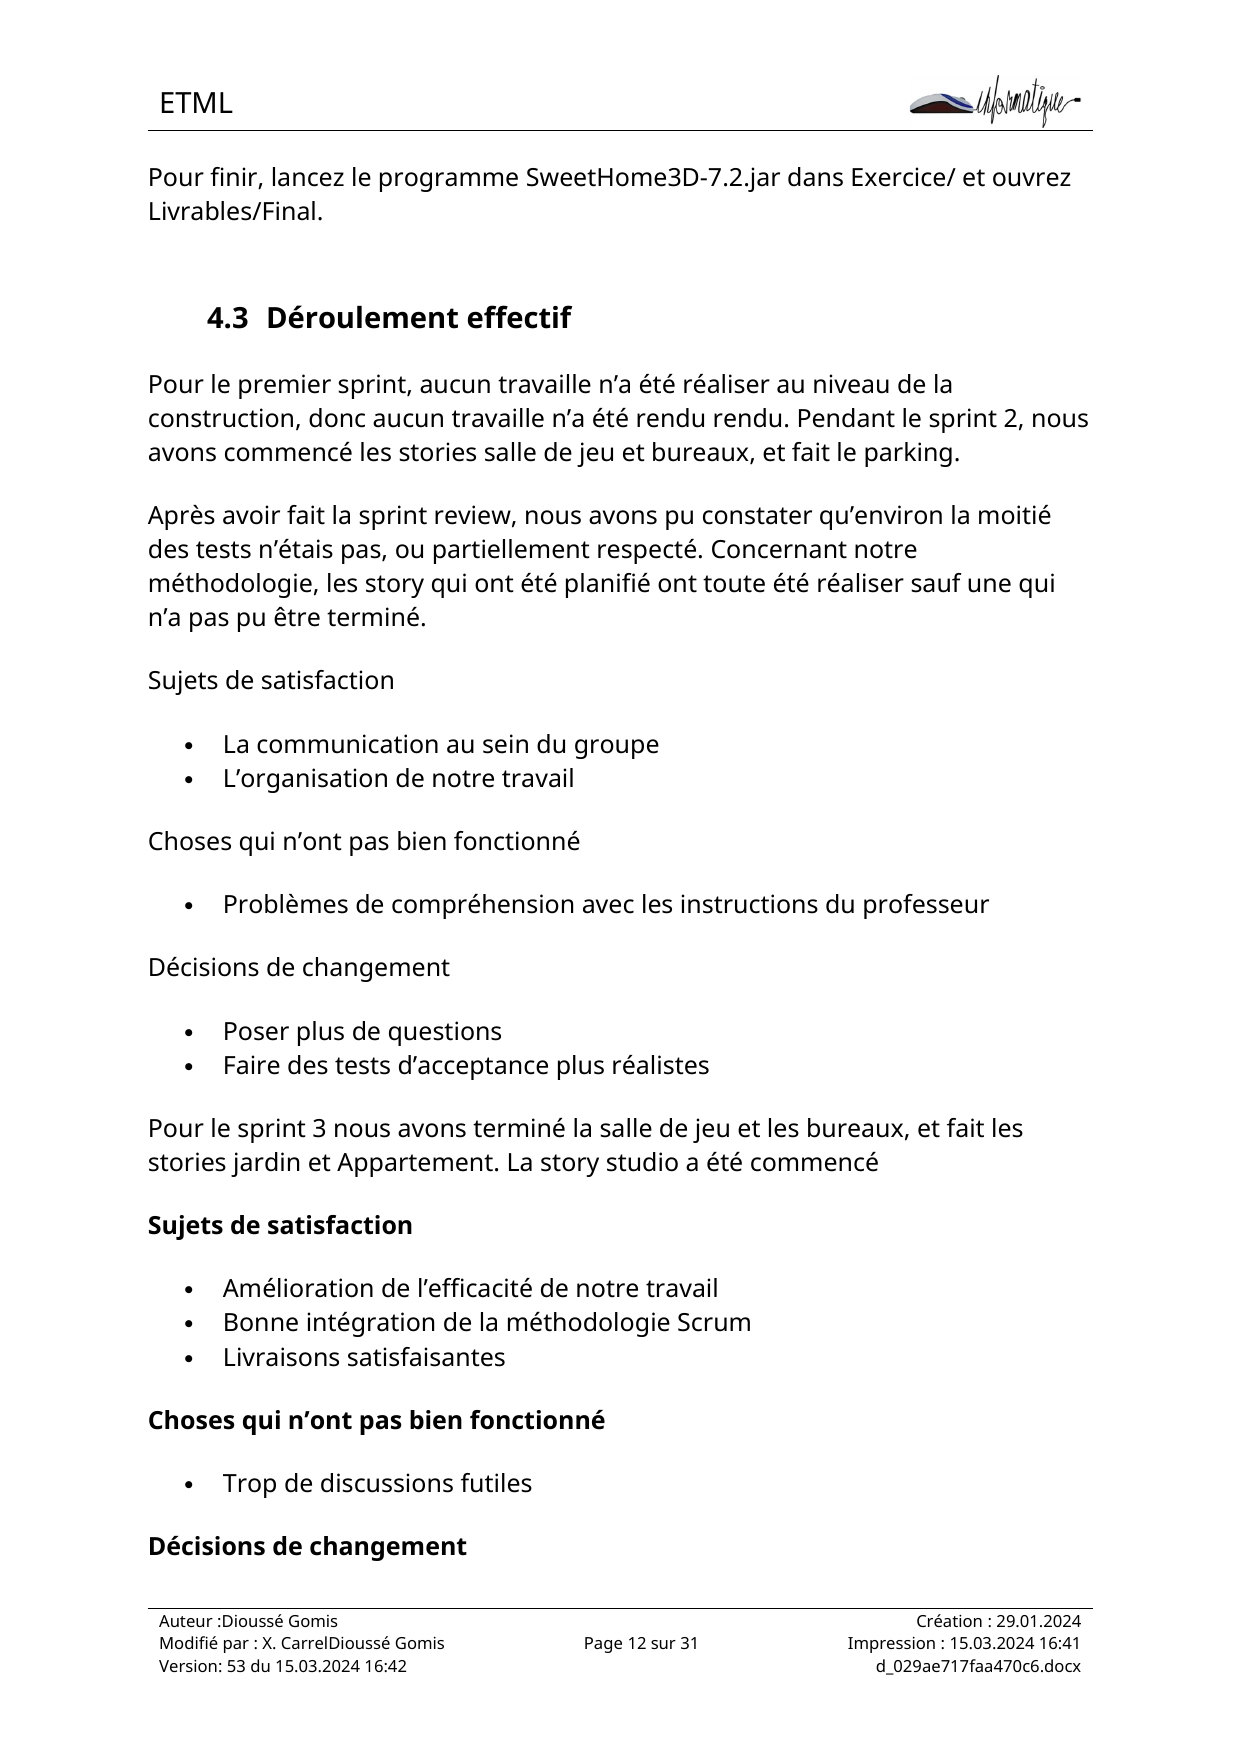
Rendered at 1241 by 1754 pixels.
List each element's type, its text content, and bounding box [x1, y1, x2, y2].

list Problèmes de compréhension avec les instructions du professeur [185, 887, 1092, 921]
picture [909, 75, 1082, 128]
list La communication au sein du groupe [185, 726, 1092, 760]
text Choses qui n’ont pas bien fonctionné [148, 823, 1092, 858]
text Sujets de satisfaction [148, 663, 1092, 697]
text Décisions de changement [148, 950, 1092, 984]
list Trop de discussions futiles [185, 1466, 1092, 1500]
list Bonne intégration de la méthodologie Scrum [185, 1305, 1092, 1339]
list Poser plus de questions [185, 1013, 1092, 1047]
text Pour finir, lancez le programme SweetHome3D-7.2.jar dans Exercice/ et ouvrez Livrables/Final. [148, 159, 1092, 227]
list Amélioration de l’efficacité de notre travail [185, 1271, 1092, 1305]
text Décisions de changement [148, 1529, 1092, 1563]
text Après avoir fait la sprint review, nous avons pu constater qu’environ la moitié des tests n’étais pas, ou partiellement respecté. Concernant notre méthodologie, les story qui ont été planifié ont toute été réaliser sauf une qui n’a pas pu être terminé. [148, 498, 1092, 634]
text Sujets de satisfaction [148, 1208, 1092, 1242]
list Livraisons satisfaisantes [185, 1339, 1092, 1373]
list L’organisation de notre travail [185, 760, 1092, 794]
text Pour le premier sprint, aucun travaille n’a été réaliser au niveau de la construction, donc aucun travaille n’a été rendu rendu. Pendant le sprint 2, nous avons commencé les stories salle de jeu et bureaux, et fait le parking. [148, 366, 1092, 468]
text Choses qui n’ont pas bien fonctionné [148, 1402, 1092, 1436]
text Pour le sprint 3 nous avons terminé la salle de jeu et les bureaux, et fait les stories jardin et Appartement. La story studio a été commencé [148, 1111, 1092, 1179]
subtitle Déroulement effectif [207, 297, 1092, 337]
list Faire des tests d’acceptance plus réalistes [185, 1047, 1092, 1081]
